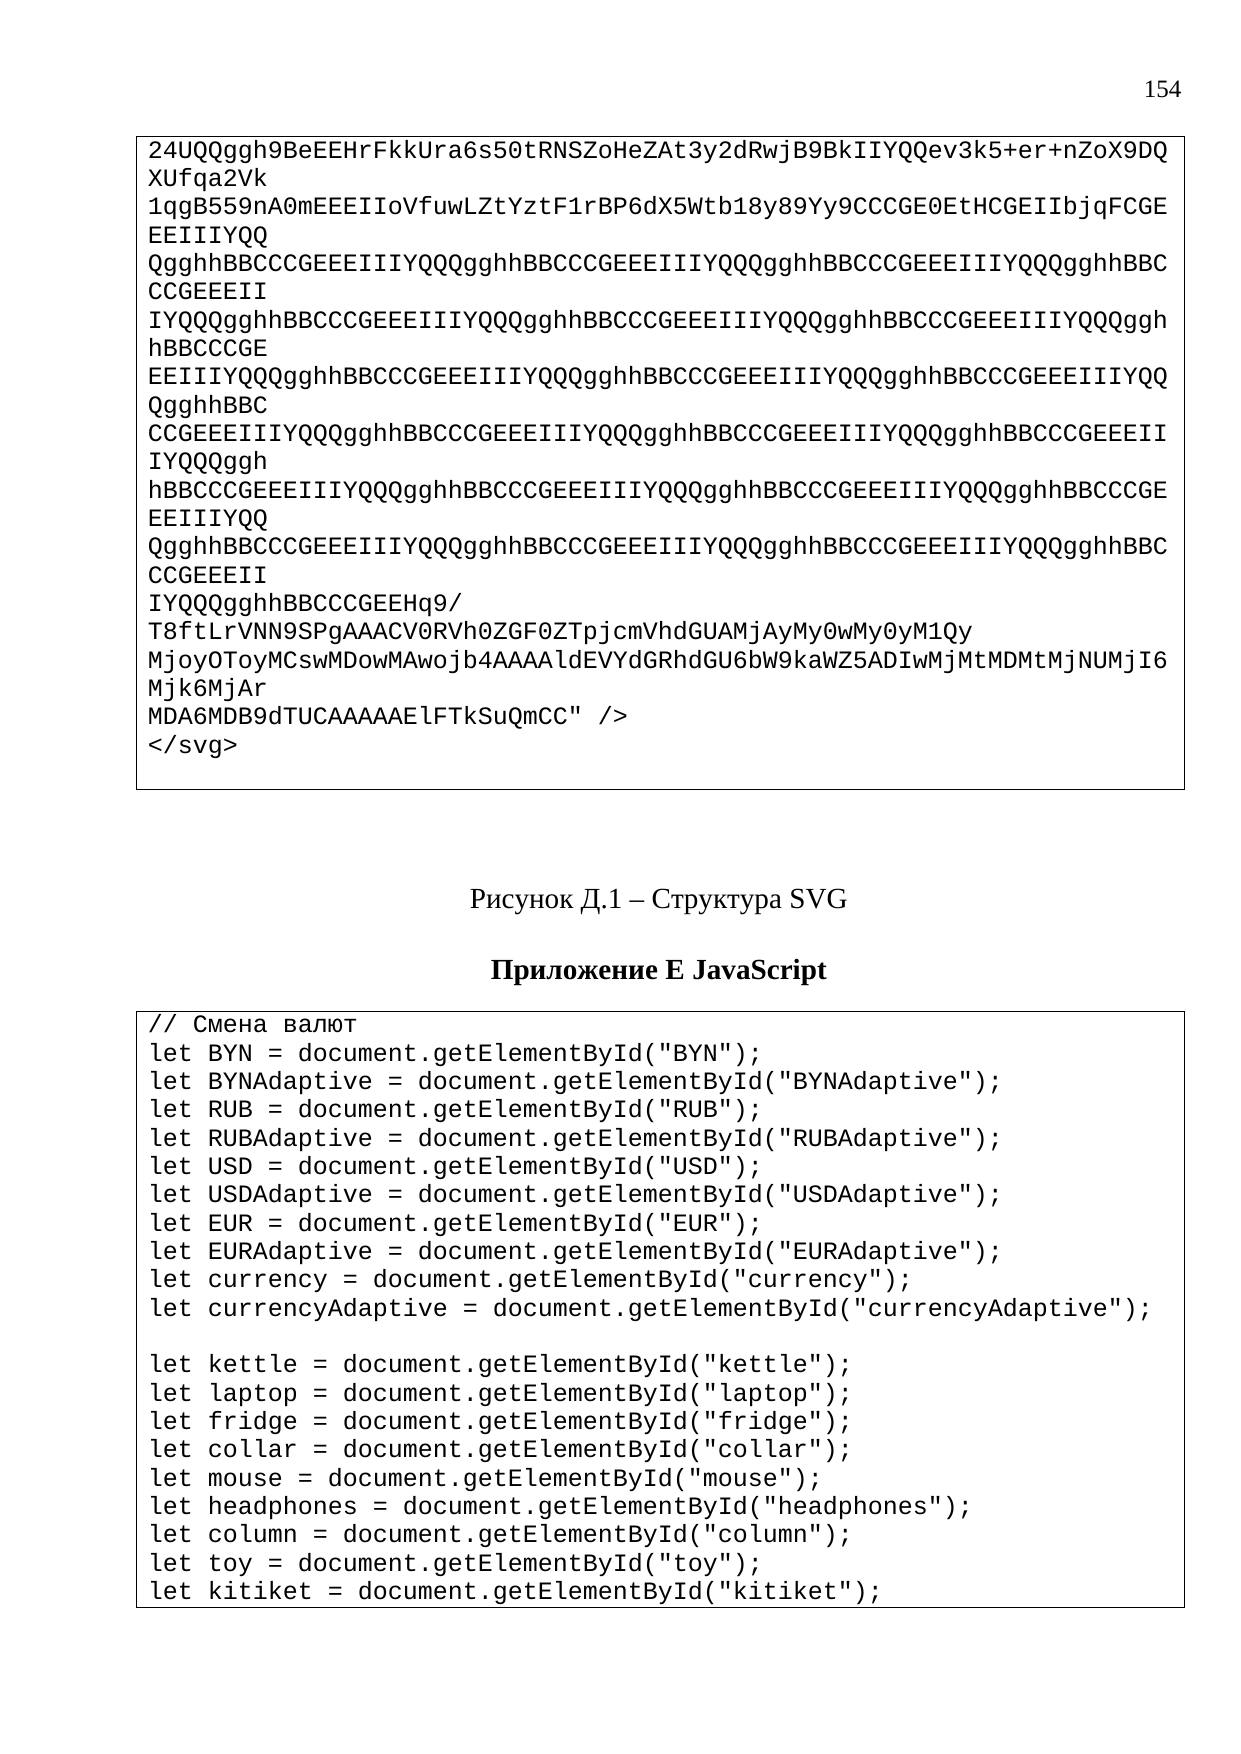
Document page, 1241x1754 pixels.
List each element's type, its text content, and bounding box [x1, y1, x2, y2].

subtitle Приложение Е JavaScript [136, 952, 1181, 986]
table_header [137, 1012, 1184, 1607]
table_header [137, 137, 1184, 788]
text Рисунок Д.1 – Структура SVG [136, 881, 1181, 915]
